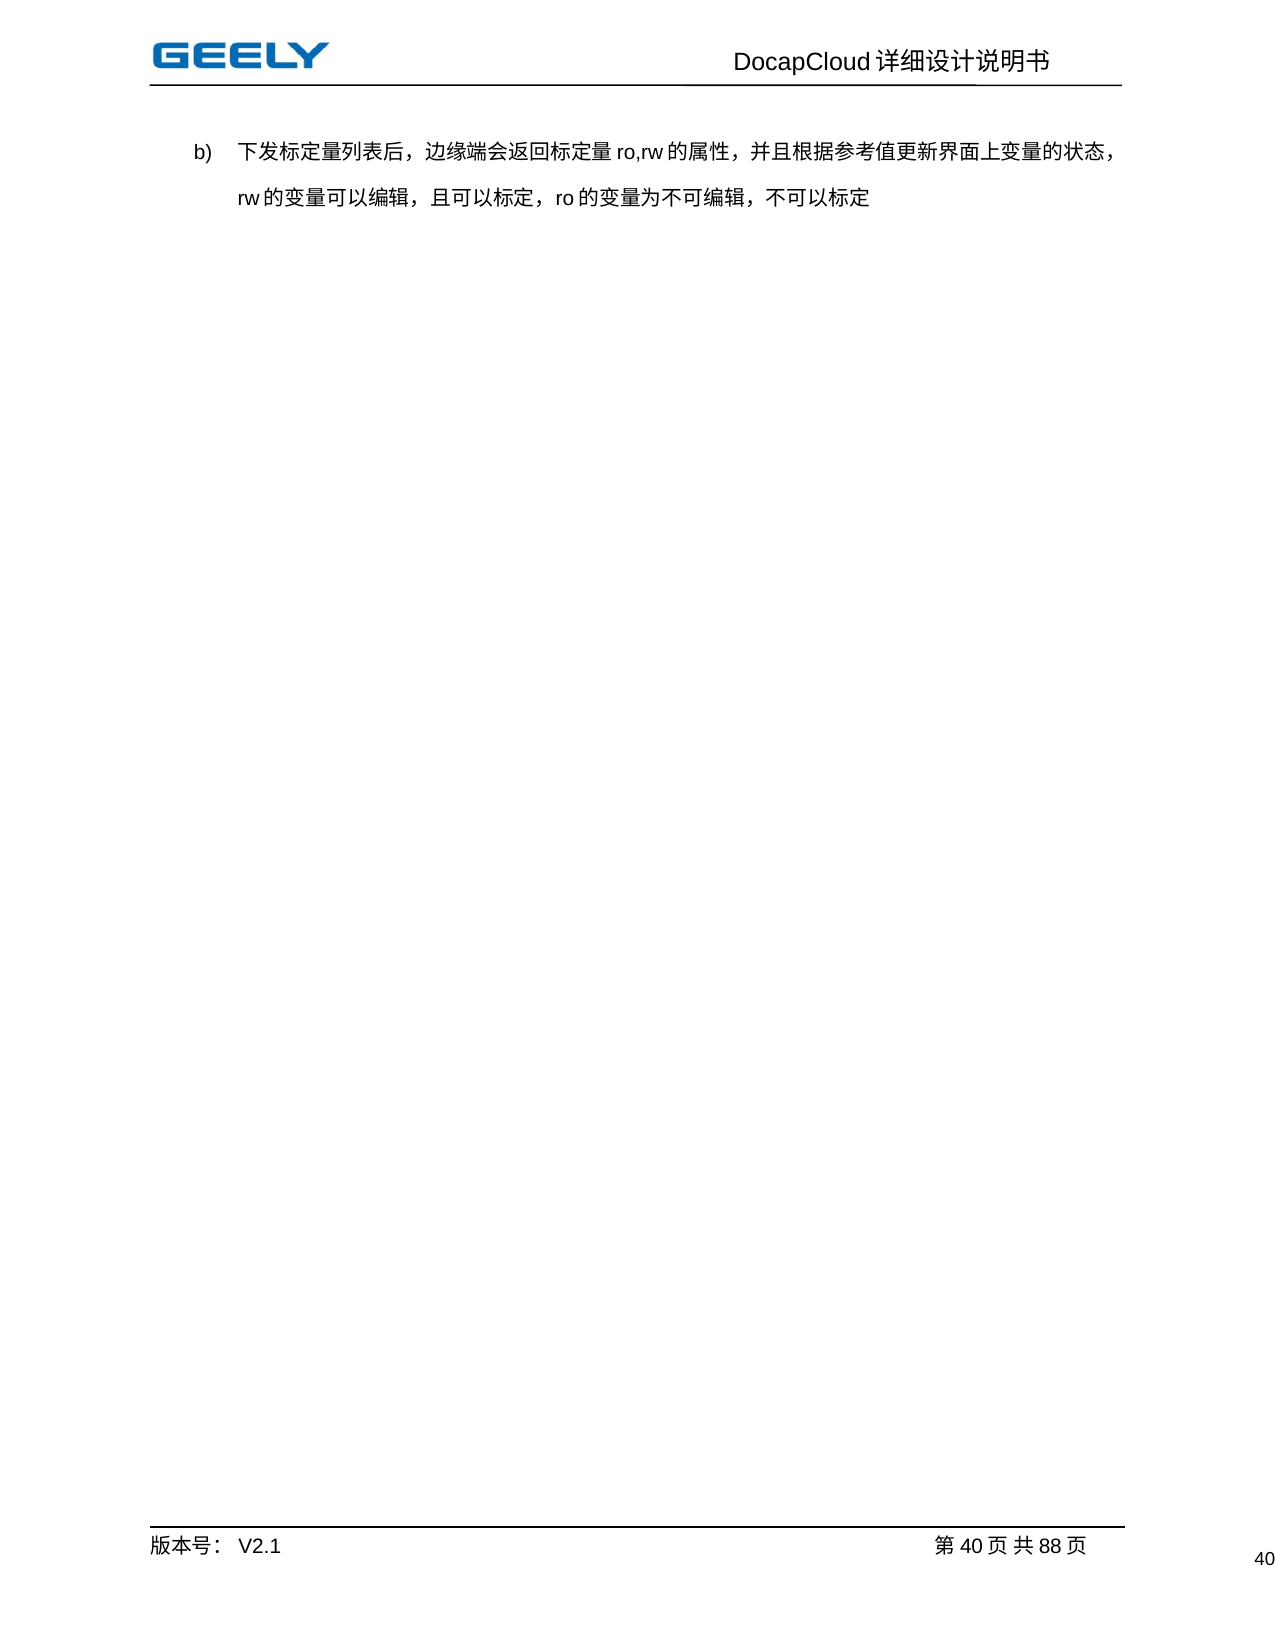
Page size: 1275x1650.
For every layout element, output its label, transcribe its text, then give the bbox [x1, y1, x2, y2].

list 下发标定量列表后，边缘端会返回标定量ro,rw的属性，并且根据参考值更新界面上变量的状态，rw的变量可以编辑，且可以标定，ro的变量为不可编辑，不可以标定 [194, 120, 1125, 212]
picture [150, 40, 331, 71]
